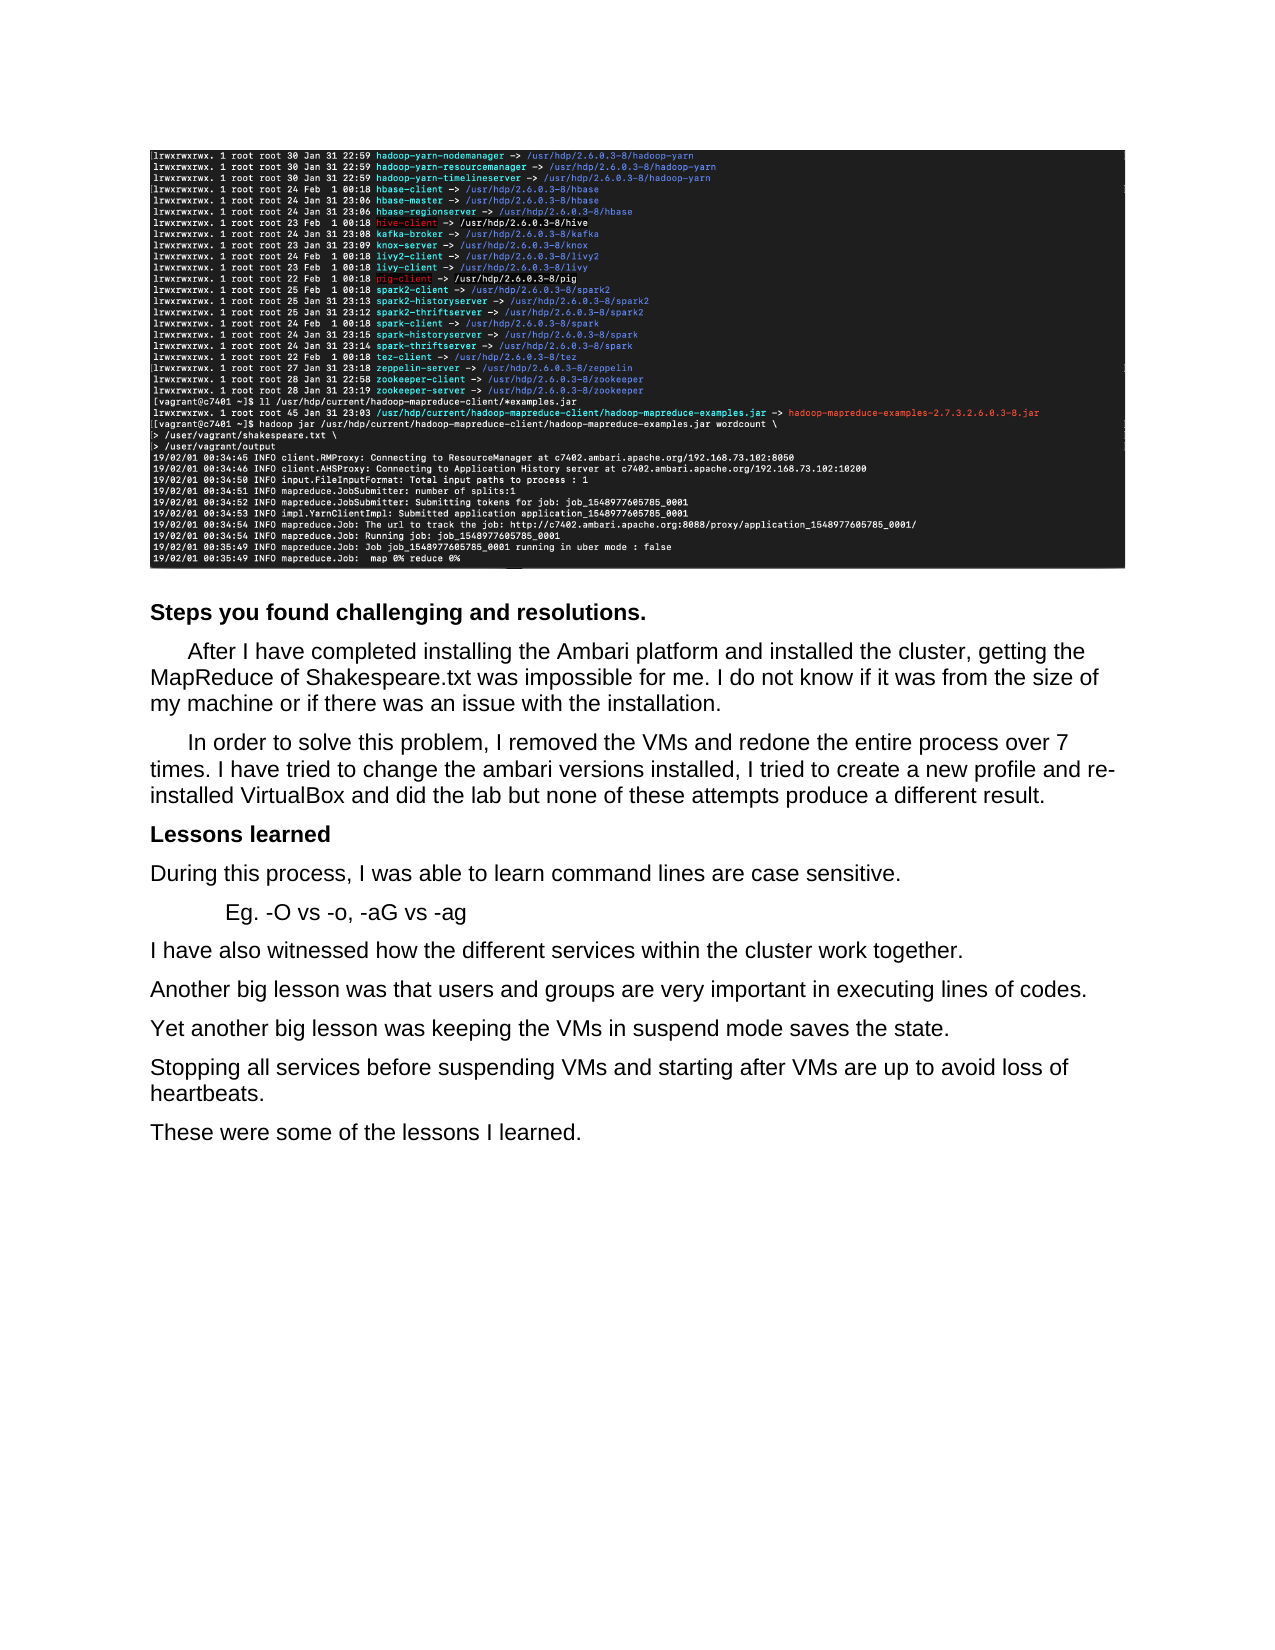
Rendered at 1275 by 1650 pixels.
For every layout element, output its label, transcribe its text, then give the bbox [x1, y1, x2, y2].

text In order to solve this problem, I removed the VMs and redone the entire process over 7 times. I have tried to change the ambari versions installed, I tried to create a new profile and re-installed VirtualBox and did the lab but none of these attempts produce a different result. [150, 729, 1125, 808]
text These were some of the lessons I learned. [150, 1119, 1125, 1146]
picture [150, 150, 1125, 569]
text Another big lesson was that users and groups are very important in executing lines of codes. [150, 976, 1125, 1003]
text Stopping all services before suspending VMs and starting after VMs are up to avoid loss of heartbeats. [150, 1054, 1125, 1107]
text During this process, I was able to learn command lines are case sensitive. [150, 860, 1125, 886]
text Eg. -O vs -o, -aG vs -ag [150, 898, 1125, 925]
text After I have completed installing the Ambari platform and installed the cluster, getting the MapReduce of Shakespeare.txt was impossible for me. I do not know if it was from the size of my machine or if there was an issue with the installation. [150, 638, 1125, 717]
text Lessons learned [150, 821, 1125, 847]
text Steps you found challenging and resolutions. [150, 599, 1125, 625]
text I have also witnessed how the different services within the cluster work together. [150, 937, 1125, 964]
text Yet another big lesson was keeping the VMs in suspend mode saves the state. [150, 1015, 1125, 1041]
